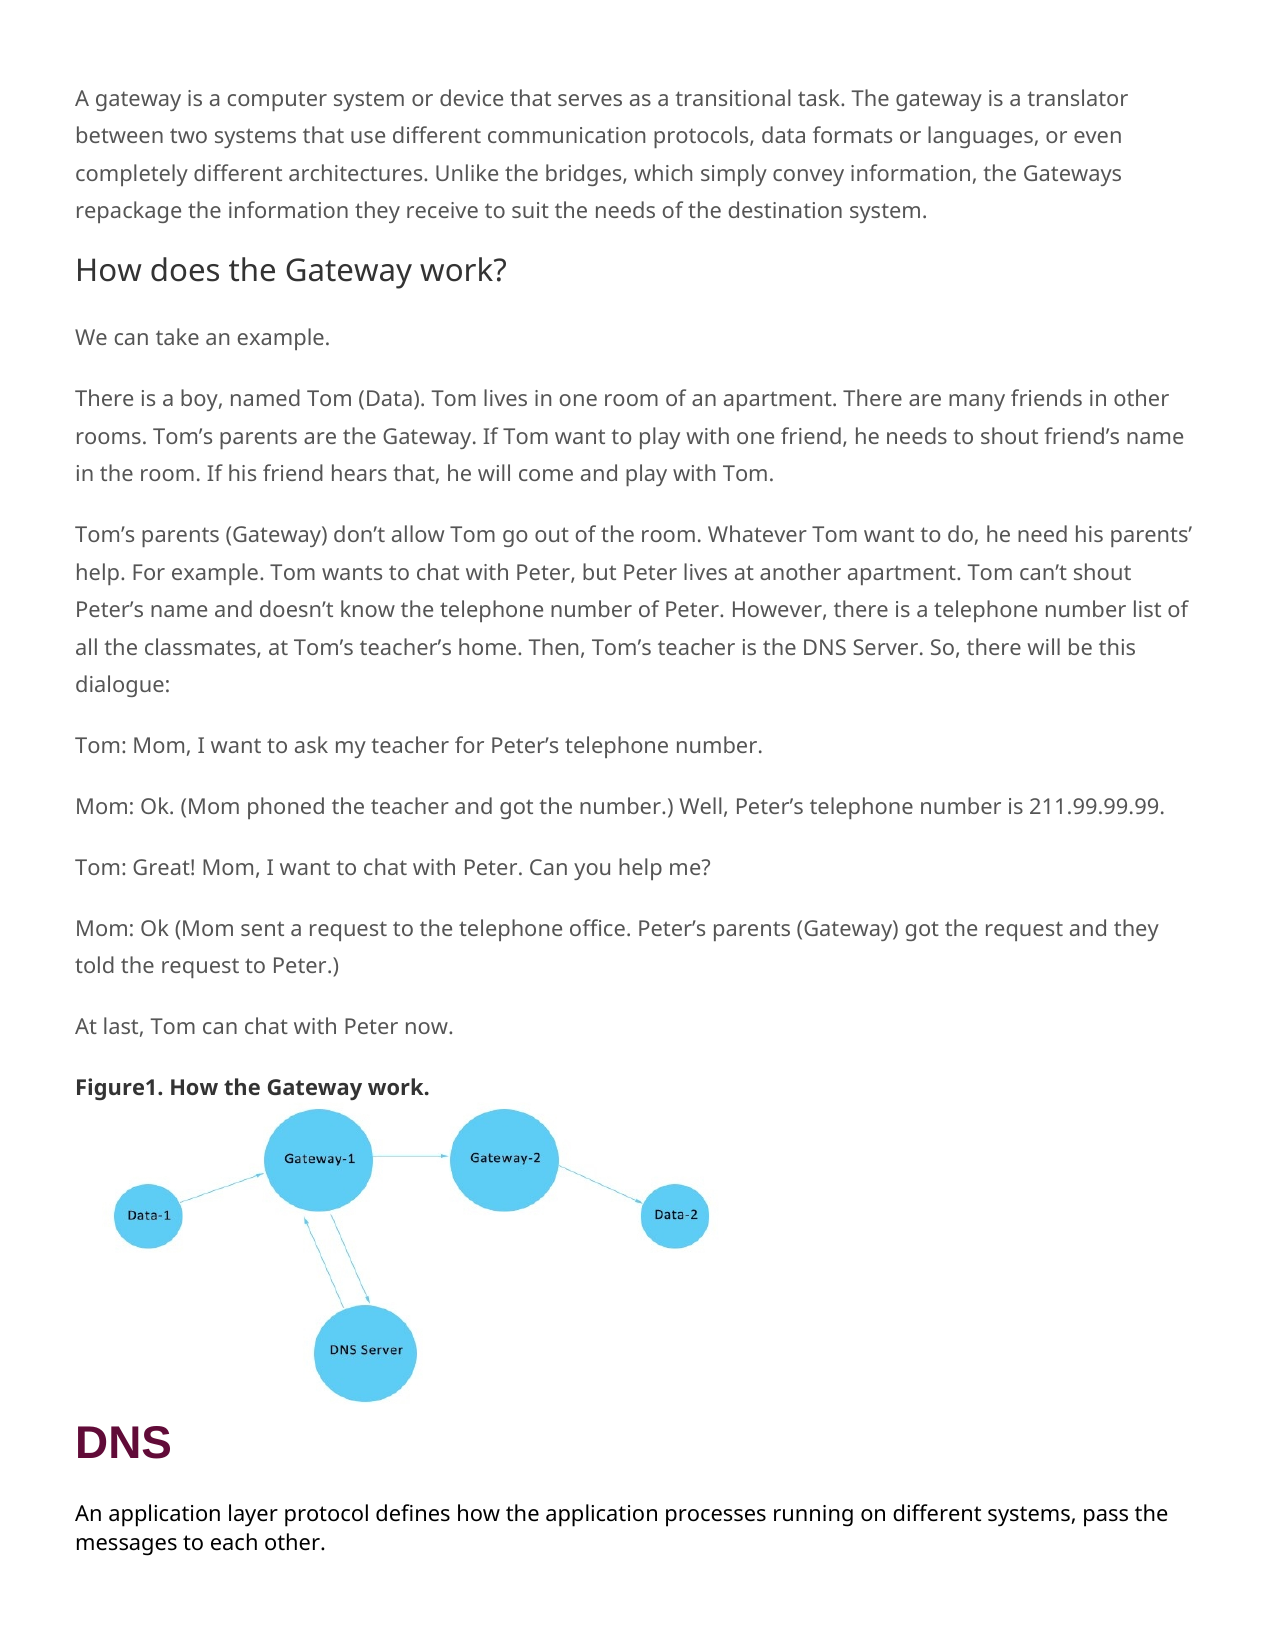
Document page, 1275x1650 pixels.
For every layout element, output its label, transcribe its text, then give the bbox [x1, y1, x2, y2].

text Tom: Great! Mom, I want to chat with Peter. Can you help me? [75, 844, 1200, 882]
text At last, Tom can chat with Peter now. [75, 1003, 1200, 1041]
text We can take an example. [75, 314, 1200, 352]
text An application layer protocol defines how the application processes running on different systems, pass the messages to each other. [75, 1497, 1200, 1557]
text Tom’s parents (Gateway) don’t allow Tom go out of the room. Whatever Tom want to do, he need his parents’ help. For example. Tom wants to chat with Peter, but Peter lives at another apartment. Tom can’t shout Peter’s name and doesn’t know the telephone number of Peter. However, there is a telephone number list of all the classmates, at Tom’s teacher’s home. Then, Tom’s teacher is the DNS Server. So, there will be this dialogue: [75, 511, 1200, 699]
text Mom: Ok. (Mom phoned the teacher and got the number.) Well, Peter’s telephone number is 211.99.99.99. [75, 783, 1200, 821]
picture [75, 1102, 744, 1408]
text Figure1. How the Gateway work. [75, 1064, 1200, 1102]
text There is a boy, named Tom (Data). Tom lives in one room of an apartment. There are many friends in other rooms. Tom’s parents are the Gateway. If Tom want to play with one friend, he needs to shout friend’s name in the room. If his friend hears that, he will come and play with Tom. [75, 375, 1200, 488]
subtitle DNS [75, 1416, 1200, 1468]
text Tom: Mom, I want to ask my teacher for Peter’s telephone number. [75, 722, 1200, 760]
text How does the Gateway work? [75, 248, 1200, 291]
text A gateway is a computer system or device that serves as a transitional task. The gateway is a translator between two systems that use different communication protocols, data formats or languages, or even completely different architectures. Unlike the bridges, which simply convey information, the Gateways repackage the information they receive to suit the needs of the destination system. [75, 75, 1200, 225]
text Mom: Ok (Mom sent a request to the telephone office. Peter’s parents (Gateway) got the request and they told the request to Peter.) [75, 905, 1200, 980]
